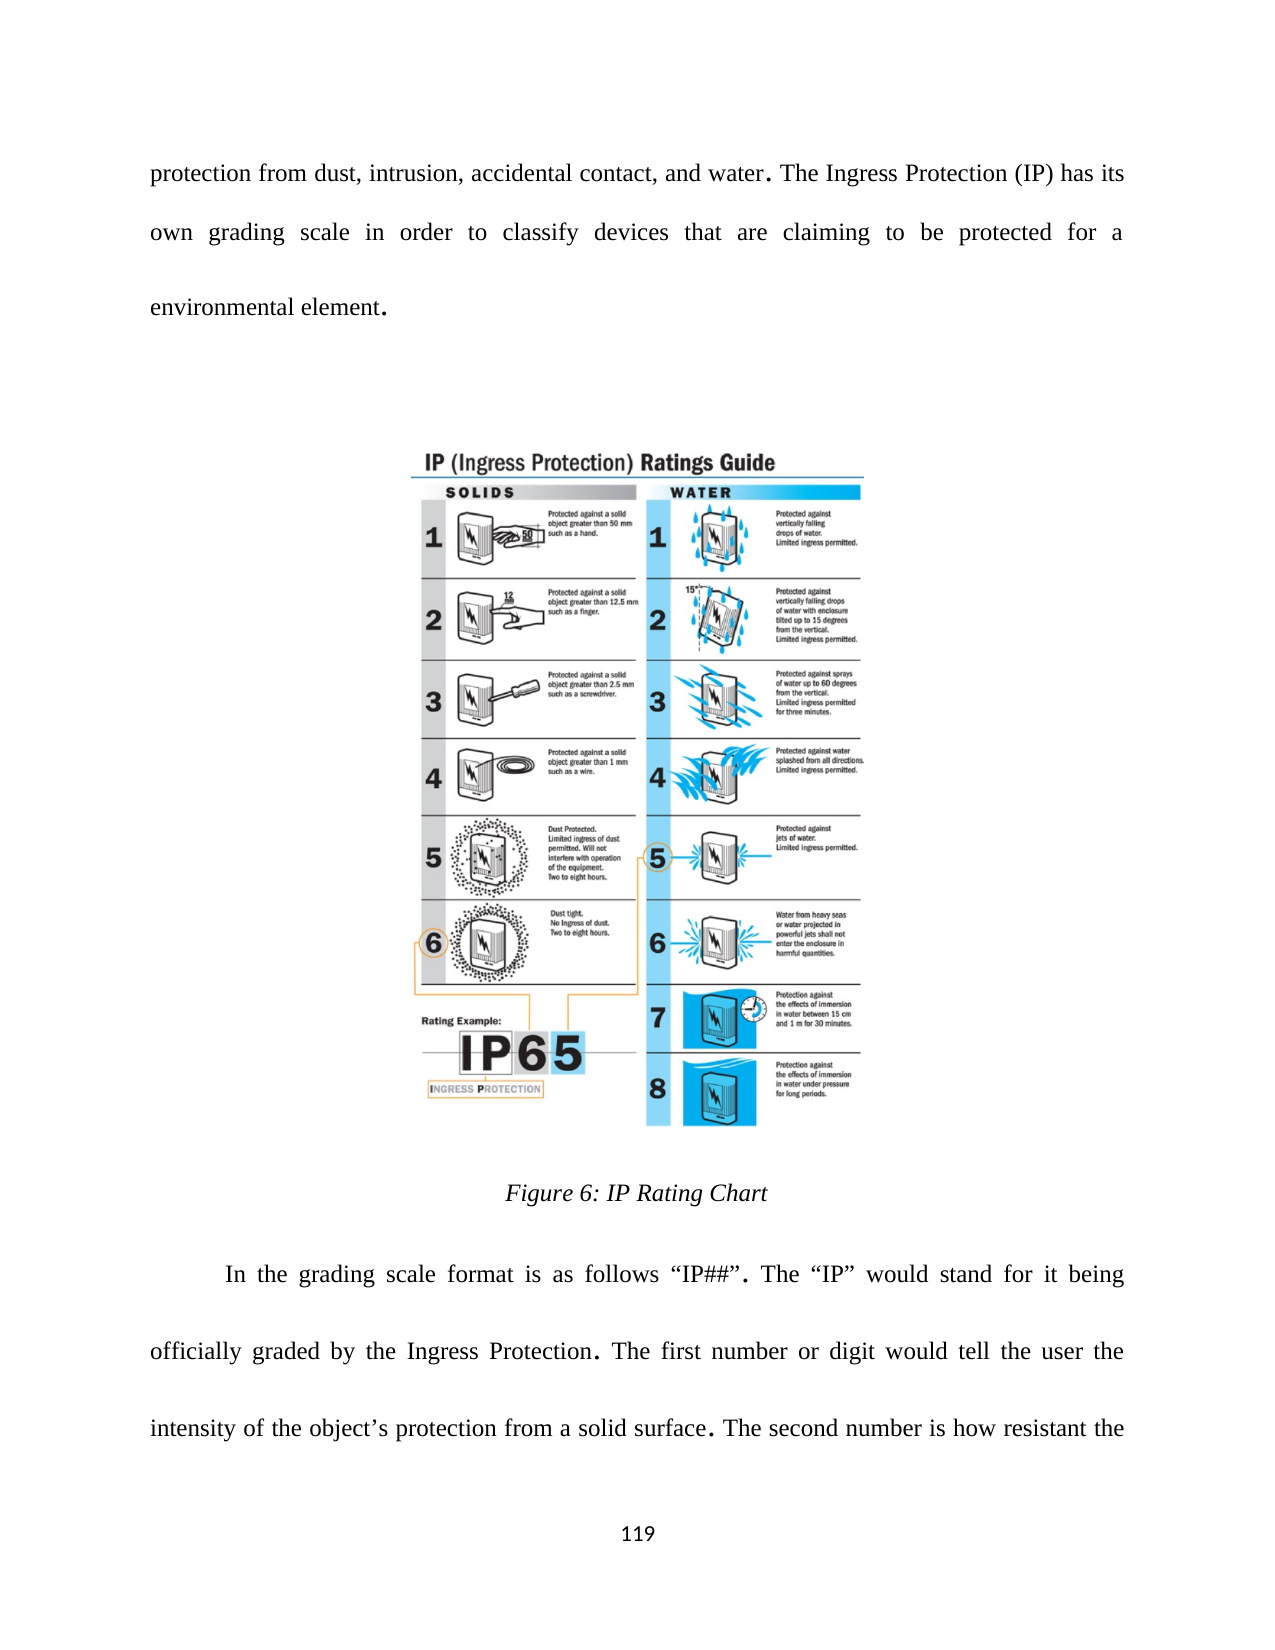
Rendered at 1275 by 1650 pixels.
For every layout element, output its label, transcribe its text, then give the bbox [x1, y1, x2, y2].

picture [411, 451, 864, 1133]
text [150, 150, 1125, 322]
text Figure 6: IP Rating Chart [150, 1178, 1125, 1206]
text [150, 1252, 1125, 1443]
